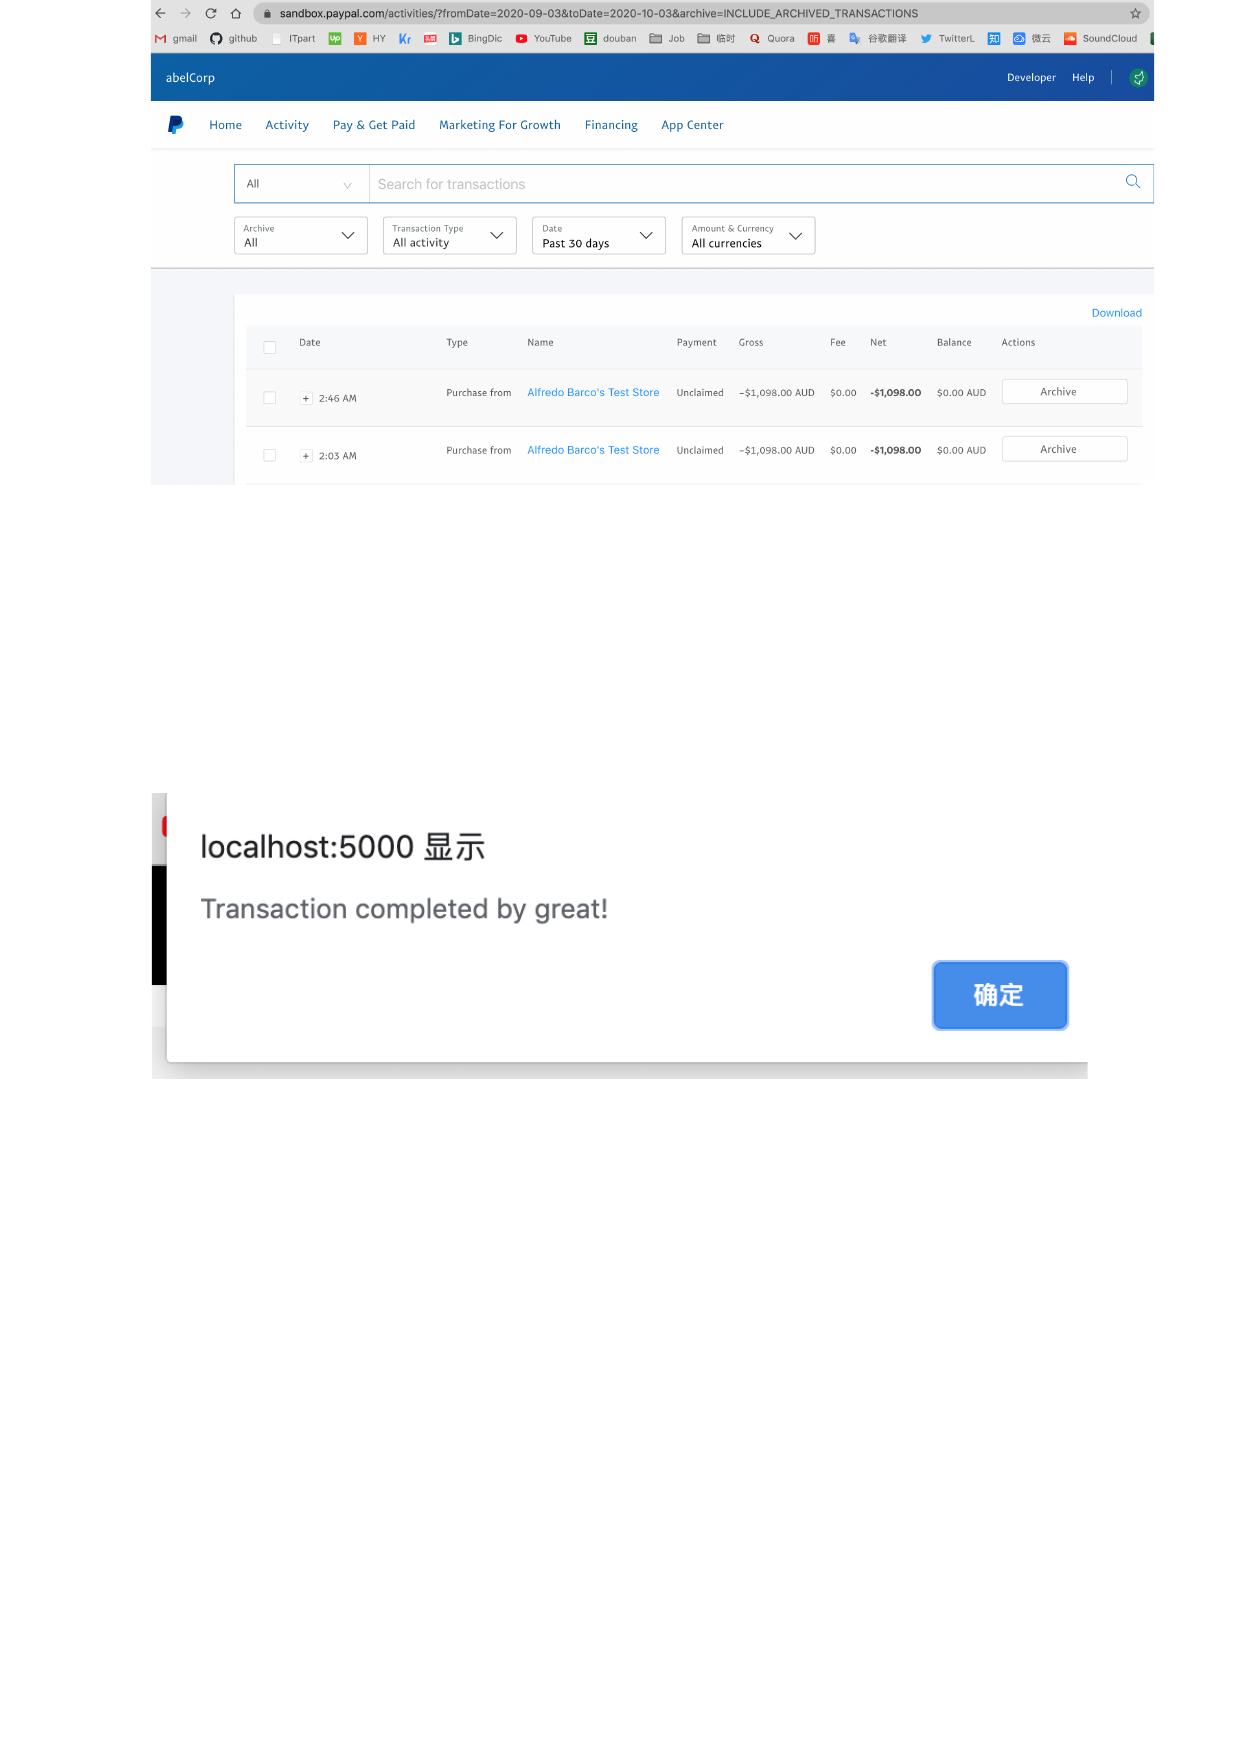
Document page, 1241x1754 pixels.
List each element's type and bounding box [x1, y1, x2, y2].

picture [150, 793, 1088, 1079]
picture [150, 0, 1155, 485]
